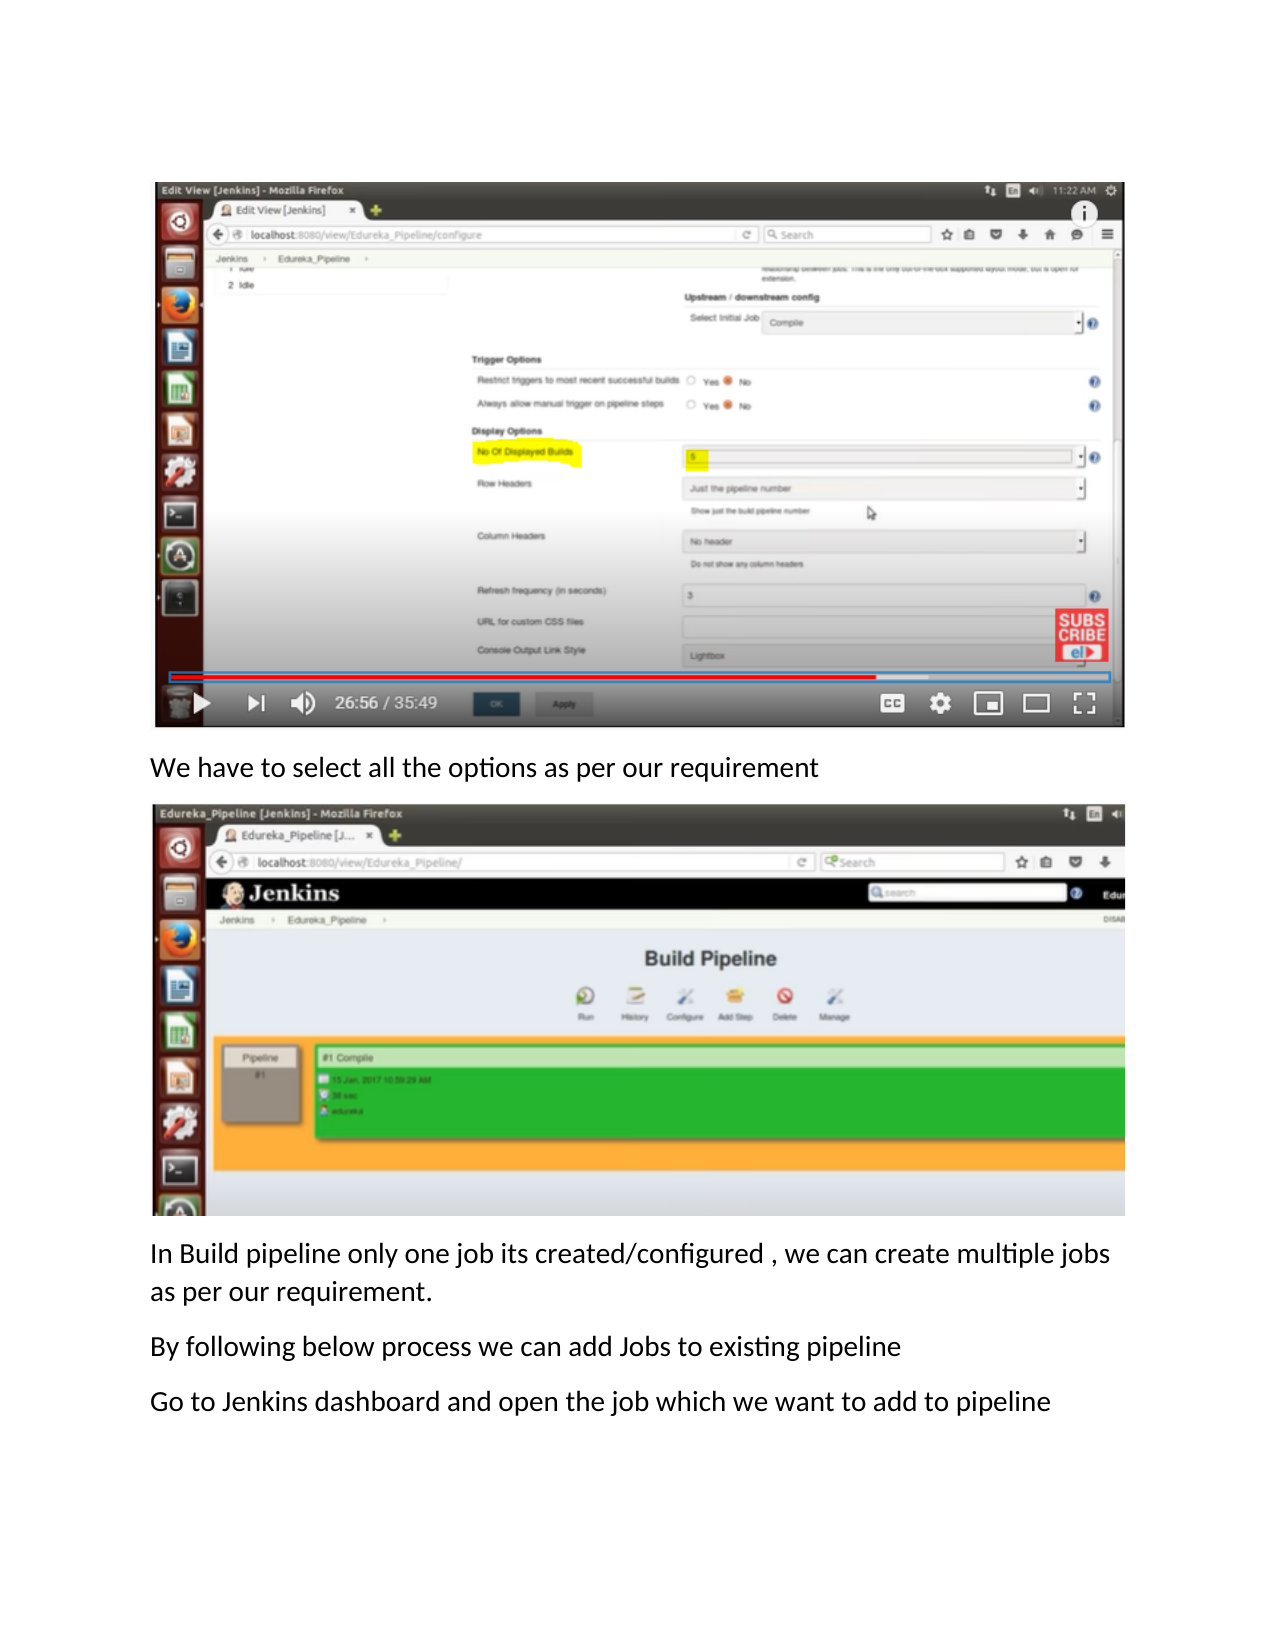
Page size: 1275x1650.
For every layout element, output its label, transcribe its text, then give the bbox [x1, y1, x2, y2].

text In Build pipeline only one job its created/configured , we can create multiple jobs as per our requirement. [150, 1235, 1125, 1309]
text Go to Jenkins dashboard and open the job which we want to add to pipeline [150, 1383, 1125, 1419]
picture [150, 182, 1125, 730]
text We have to select all the options as per our requirement [150, 749, 1125, 784]
text By following below process we can add Jobs to existing pipeline [150, 1328, 1125, 1364]
picture [150, 803, 1125, 1216]
